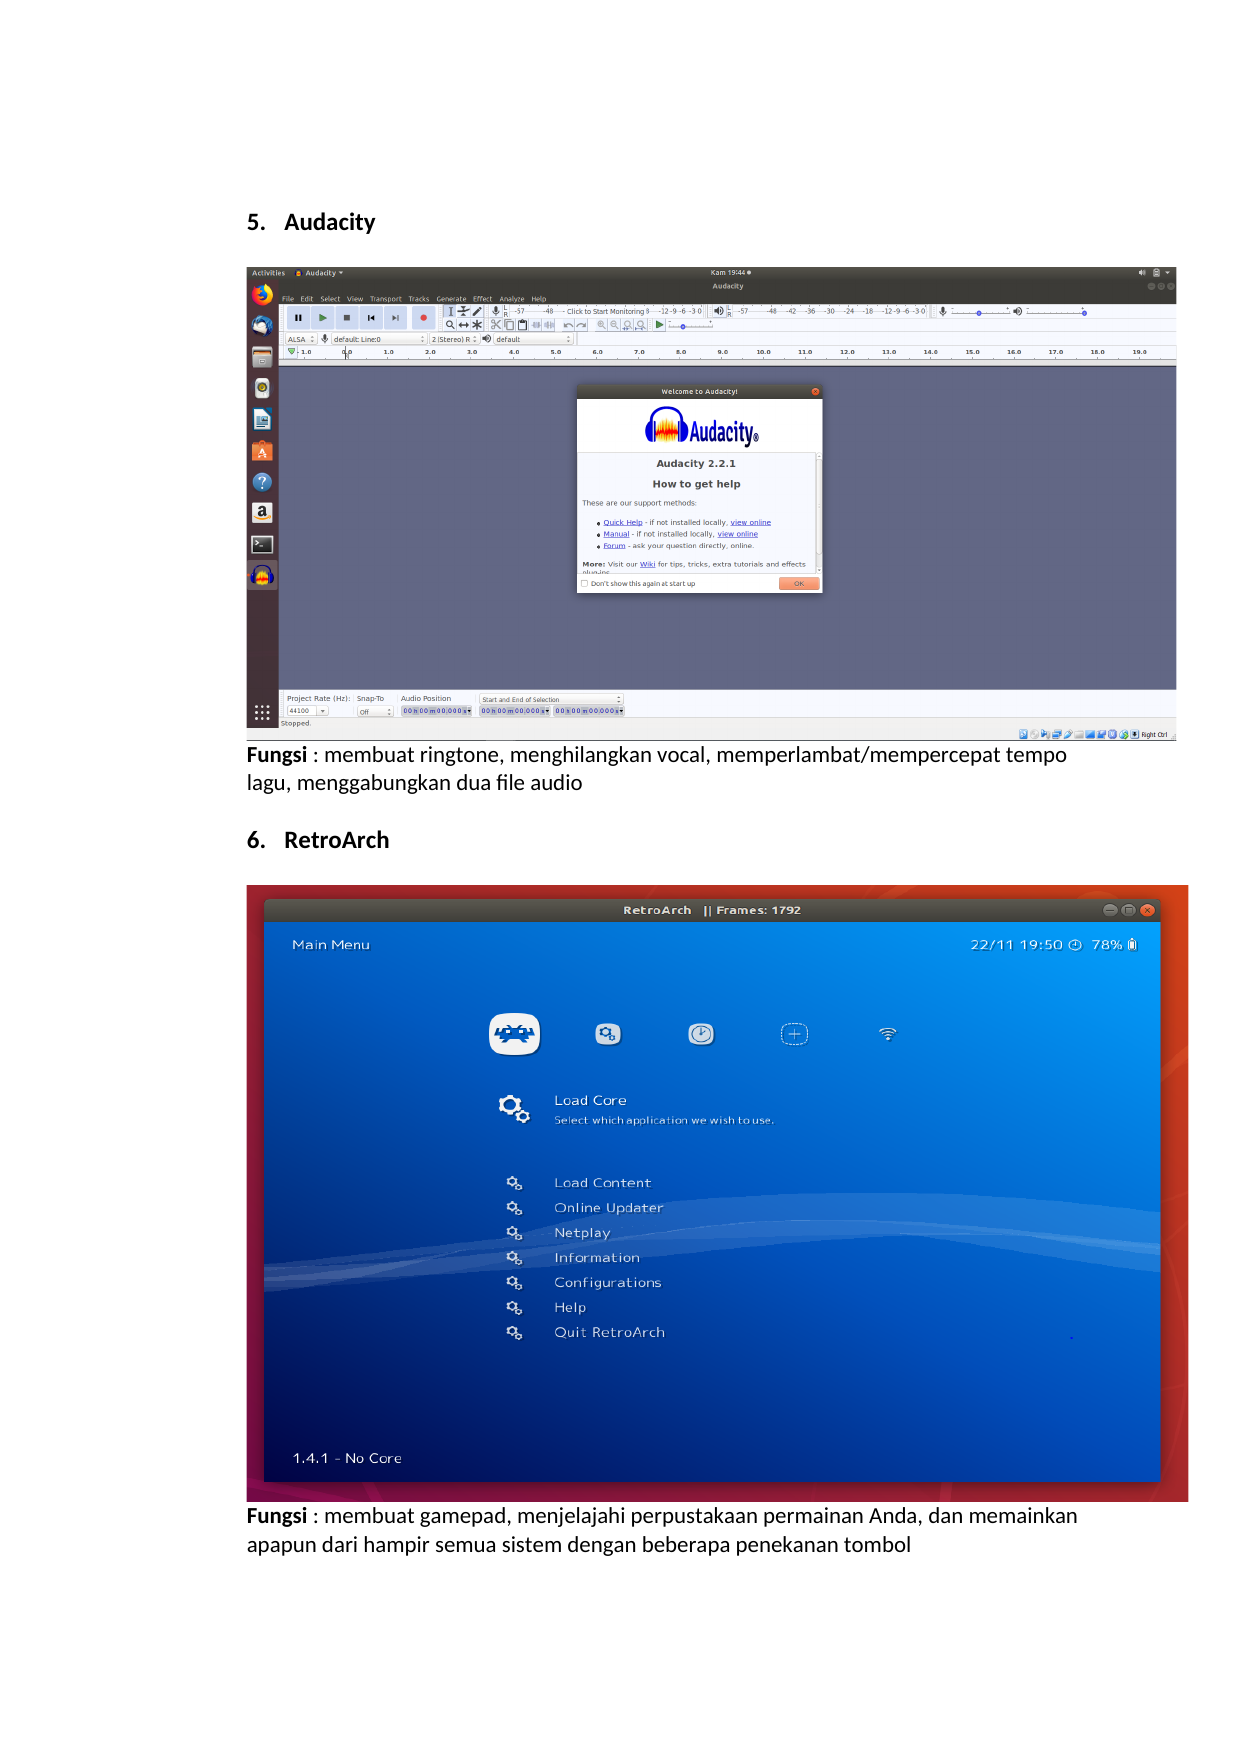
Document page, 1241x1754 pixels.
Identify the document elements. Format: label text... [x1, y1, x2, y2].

picture [246, 885, 1189, 1502]
text Fungsi : membuat ringtone, menghilangkan vocal, memperlambat/mempercepat tempo lagu, menggabungkan dua file audio [247, 741, 1090, 796]
list Audacity [247, 206, 1090, 237]
list RetroArch [247, 824, 1090, 855]
picture [246, 267, 1177, 741]
text Fungsi : membuat gamepad, menjelajahi perpustakaan permainan Anda, dan memainkan apapun dari hampir semua sistem dengan beberapa penekanan tombol [247, 1502, 1090, 1558]
